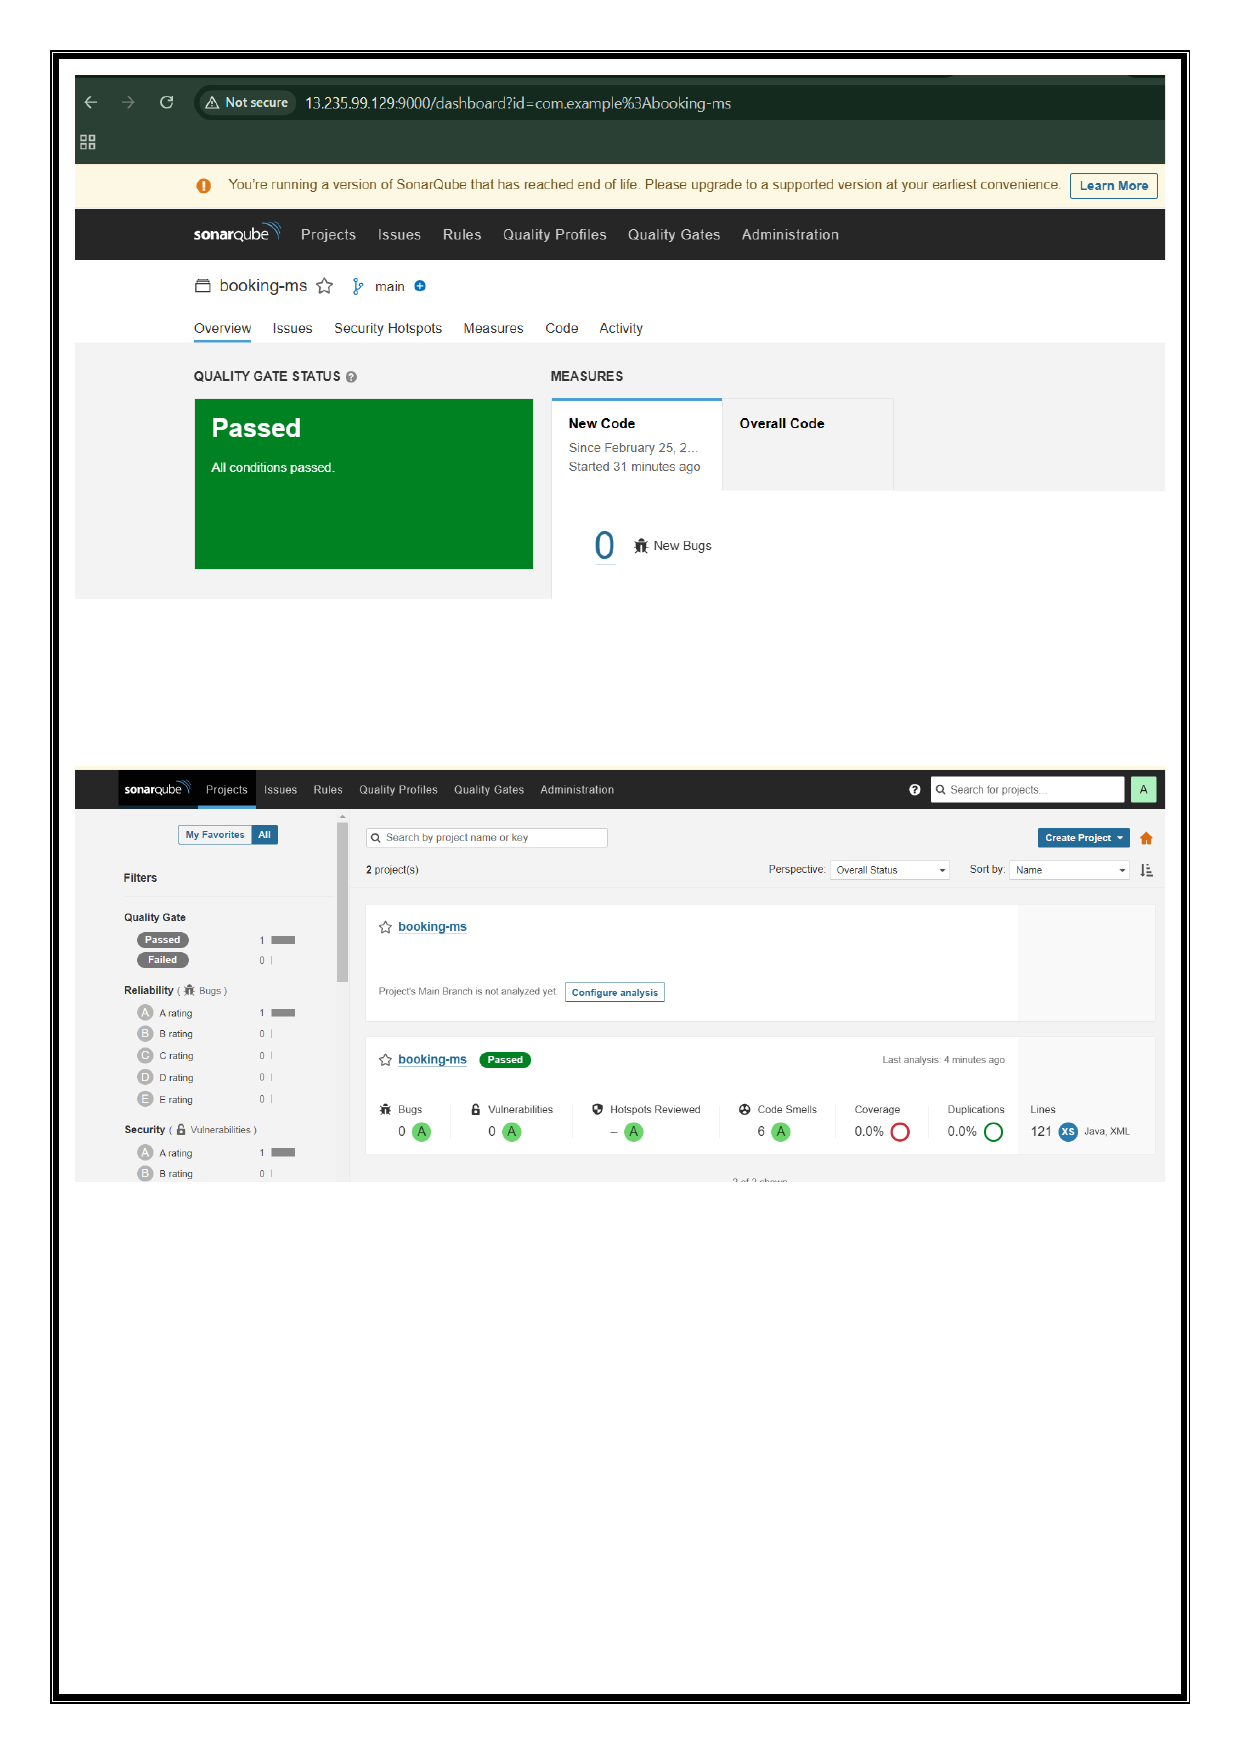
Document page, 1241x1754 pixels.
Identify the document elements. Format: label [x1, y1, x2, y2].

picture [75, 75, 1166, 599]
picture [75, 766, 1166, 1182]
